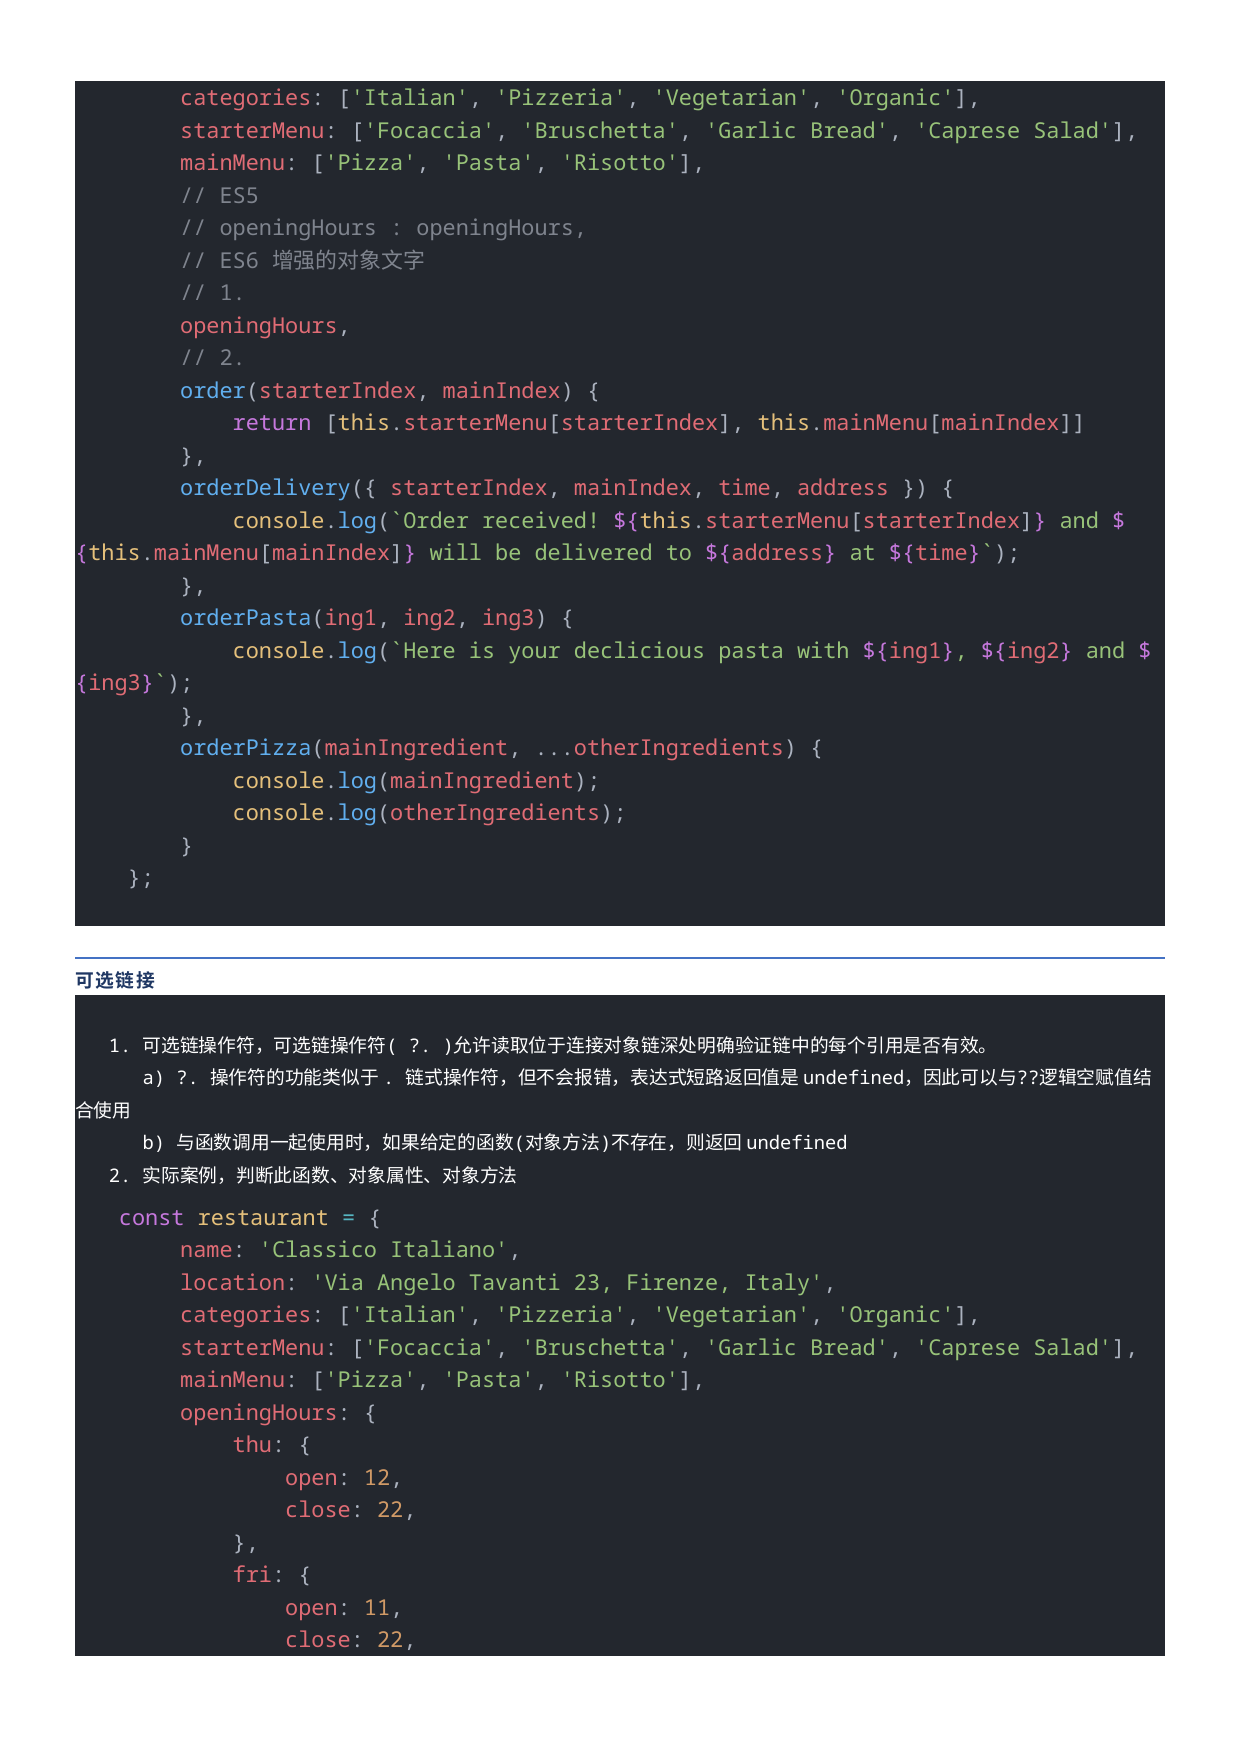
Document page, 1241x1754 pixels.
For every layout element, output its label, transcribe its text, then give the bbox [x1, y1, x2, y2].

text console.log(`Order received! ${this.starterMenu[starterIndex]} and ${this.mainMenu[mainIndex]} will be delivered to ${address} at ${time}`); [75, 503, 1165, 568]
text }, [75, 438, 1165, 471]
text mainMenu: ['Pizza', 'Pasta', 'Risotto'], [75, 1363, 1165, 1396]
text close: 22, [75, 1623, 1165, 1656]
text }, [75, 1526, 1165, 1558]
text thu: { [75, 1428, 1165, 1461]
text 1. 可选链操作符，可选链操作符( ?. )允许读取位于连接对象链深处明确验证链中的每个引用是否有效。 [75, 1028, 1165, 1060]
text // 2. [75, 341, 1165, 373]
subtitle 可选链接 [75, 959, 1165, 995]
text } [75, 828, 1165, 861]
text openingHours: { [75, 1396, 1165, 1428]
text b) 与函数调用一起使用时，如果给定的函数(对象方法)不存在，则返回undefined [75, 1125, 1165, 1158]
text console.log(mainIngredient); [75, 763, 1165, 796]
text open: 11, [75, 1591, 1165, 1623]
text name: 'Classico Italiano', [75, 1233, 1165, 1266]
text close: 22, [75, 1493, 1165, 1526]
text // 1. [75, 276, 1165, 308]
text location: 'Via Angelo Tavanti 23, Firenze, Italy', [75, 1266, 1165, 1298]
text starterMenu: ['Focaccia', 'Bruschetta', 'Garlic Bread', 'Caprese Salad'], [75, 1331, 1165, 1363]
text return [this.starterMenu[starterIndex], this.mainMenu[mainIndex]] [75, 406, 1165, 438]
text orderPasta(ing1, ing2, ing3) { [75, 601, 1165, 633]
text order(starterIndex, mainIndex) { [75, 373, 1165, 406]
text mainMenu: ['Pizza', 'Pasta', 'Risotto'], [75, 146, 1165, 178]
text openingHours, [75, 308, 1165, 341]
text orderDelivery({ starterIndex, mainIndex, time, address }) { [75, 471, 1165, 503]
text // ES5 [75, 178, 1165, 211]
text starterMenu: ['Focaccia', 'Bruschetta', 'Garlic Bread', 'Caprese Salad'], [75, 113, 1165, 146]
text const restaurant = { [75, 1201, 1165, 1233]
text console.log(otherIngredients); [75, 796, 1165, 828]
text }, [75, 698, 1165, 731]
text 2. 实际案例，判断此函数、对象属性、对象方法 [75, 1158, 1165, 1190]
text a) ?. 操作符的功能类似于 . 链式操作符，但不会报错，表达式短路返回值是undefined，因此可以与??逻辑空赋值结合使用 [75, 1060, 1165, 1125]
text }, [75, 568, 1165, 601]
text fri: { [75, 1558, 1165, 1591]
text open: 12, [75, 1461, 1165, 1493]
text // openingHours : openingHours, [75, 211, 1165, 243]
text orderPizza(mainIngredient, ...otherIngredients) { [75, 731, 1165, 763]
text // ES6 增强的对象文字 [75, 243, 1165, 276]
text categories: ['Italian', 'Pizzeria', 'Vegetarian', 'Organic'], [75, 81, 1165, 113]
text console.log(`Here is your declicious pasta with ${ing1}, ${ing2} and ${ing3}`); [75, 633, 1165, 698]
text }; [75, 861, 1165, 893]
text categories: ['Italian', 'Pizzeria', 'Vegetarian', 'Organic'], [75, 1298, 1165, 1331]
